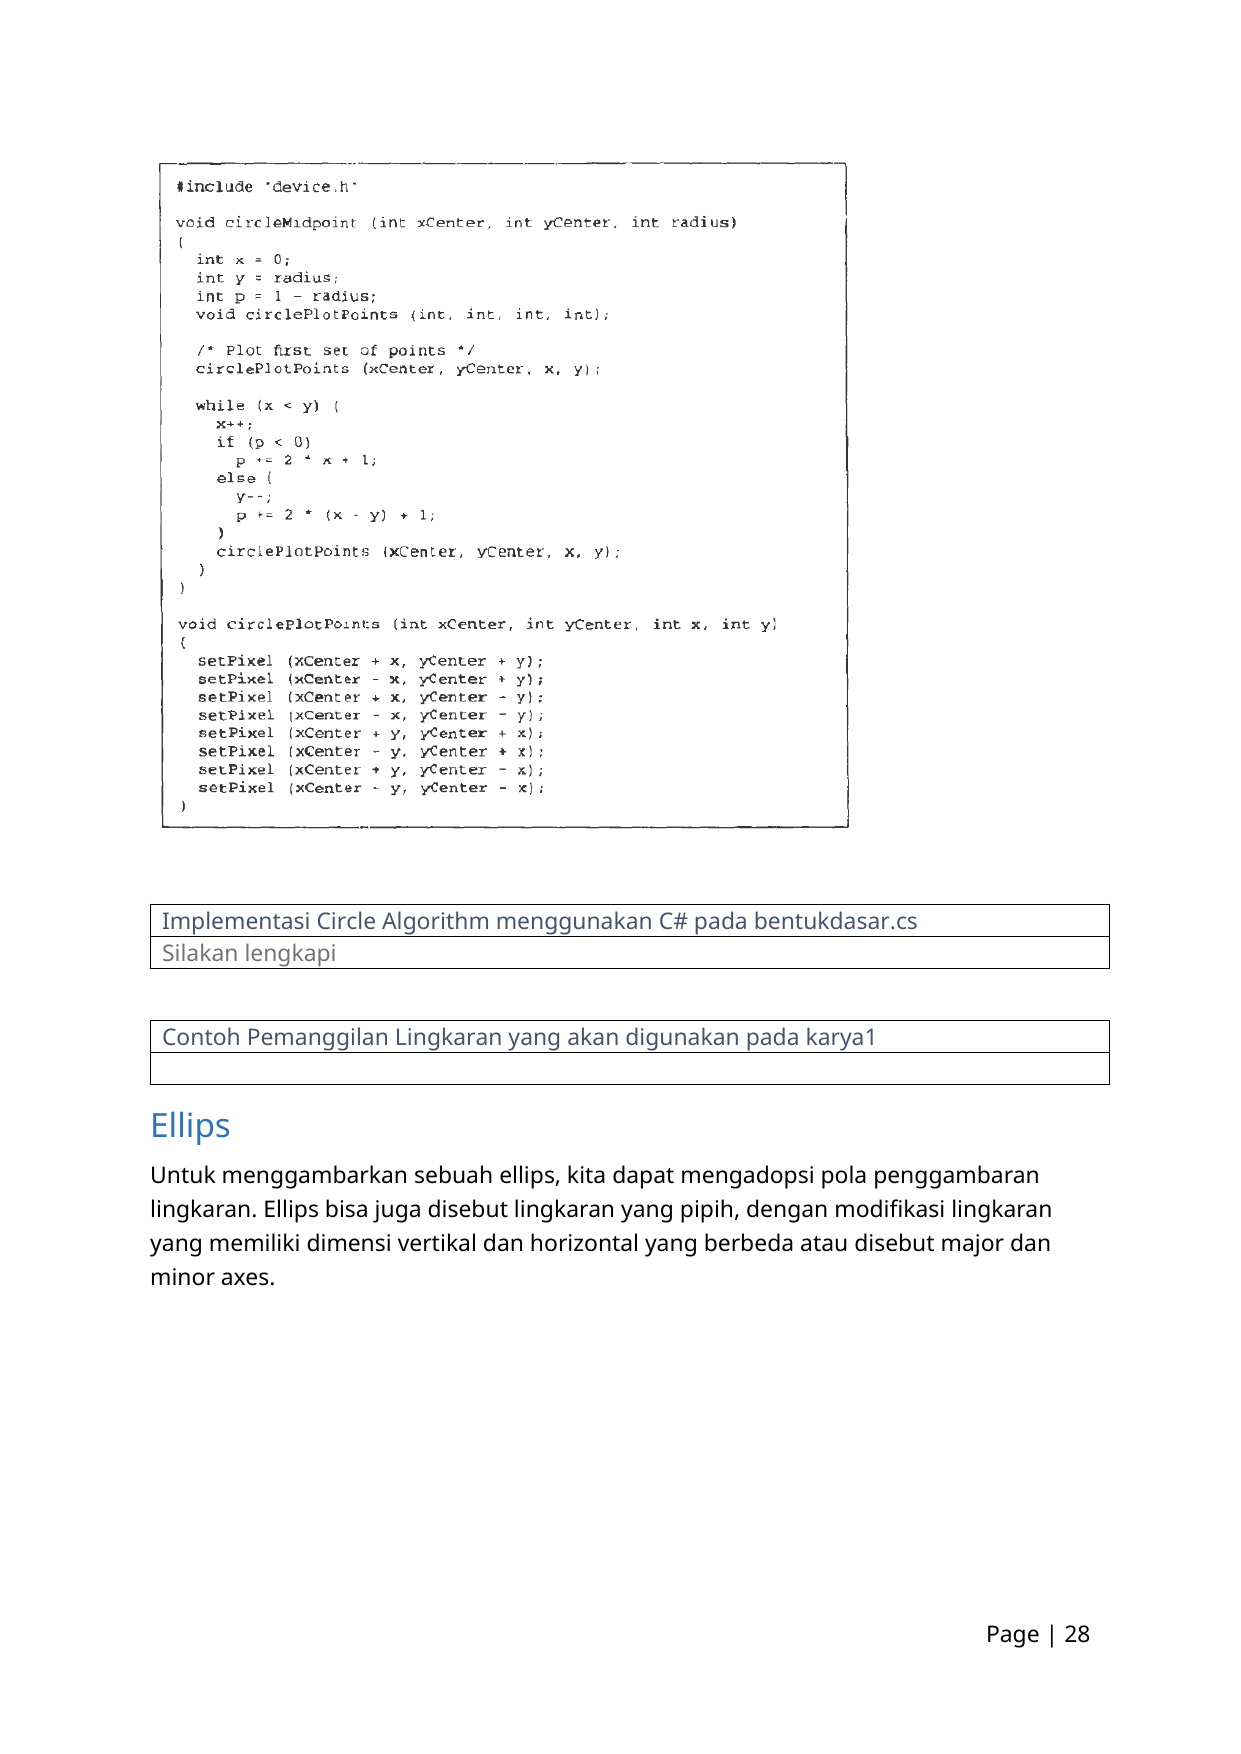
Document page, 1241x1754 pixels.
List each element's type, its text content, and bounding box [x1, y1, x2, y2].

text Untuk menggambarkan sebuah ellips, kita dapat mengadopsi pola penggambaran lingkaran. Ellips bisa juga disebut lingkaran yang pipih, dengan modifikasi lingkaran yang memiliki dimensi vertikal dan horizontal yang berbeda atau disebut major dan minor axes. [150, 1159, 1090, 1292]
picture [150, 150, 859, 834]
subtitle Ellips [150, 1102, 1090, 1147]
table_cell [151, 1053, 1109, 1084]
table_header Contoh Pemanggilan Lingkaran yang akan digunakan pada karya1 [151, 1021, 1109, 1052]
table_header Implementasi Circle Algorithm menggunakan C# pada bentukdasar.cs [151, 905, 1109, 936]
table_cell Silakan lengkapi [151, 937, 1109, 968]
